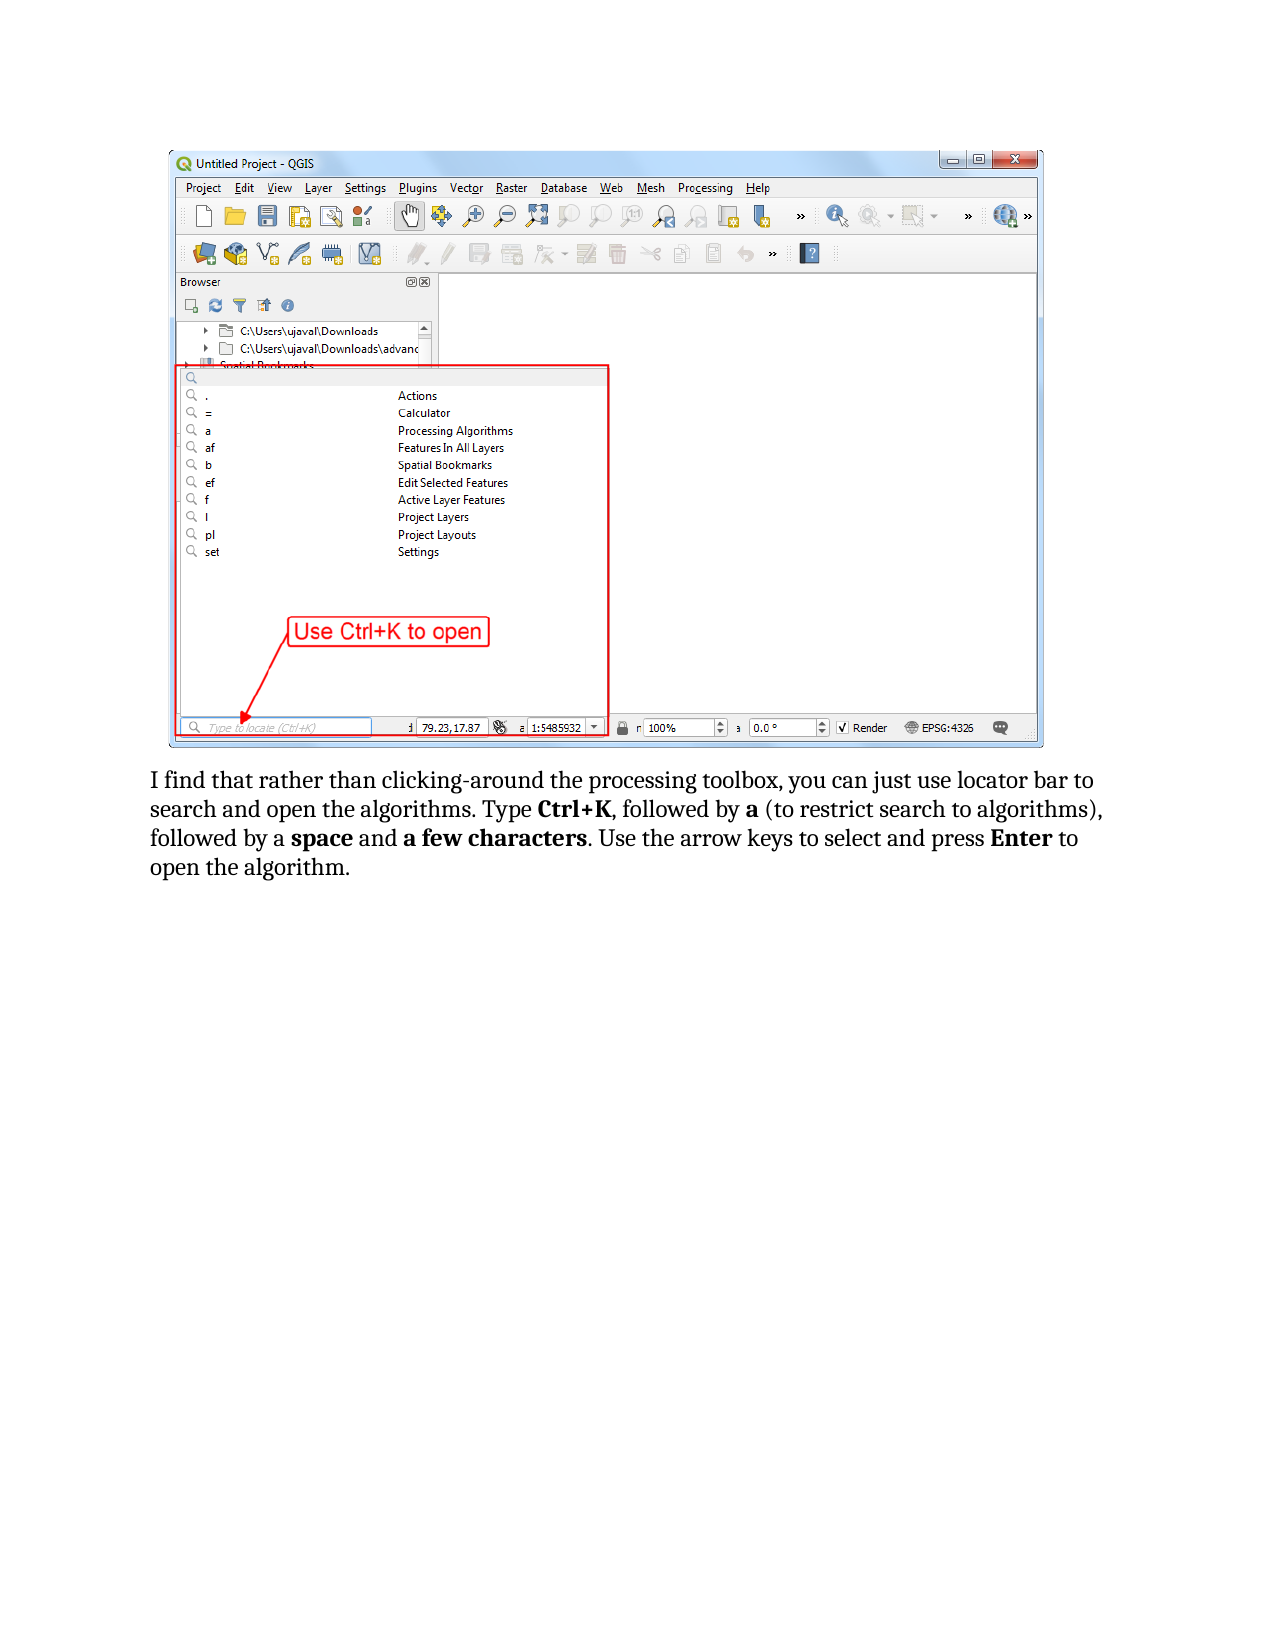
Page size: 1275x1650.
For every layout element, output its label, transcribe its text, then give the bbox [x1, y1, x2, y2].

picture [168, 150, 1044, 748]
text I find that rather than clicking-around the processing toolbox, you can just use locator bar to search and open the algorithms. Type Ctrl+K, followed by a (to restrict search to algorithms), followed by a space and a few characters. Use the arrow keys to select and press Enter to open the algorithm. [150, 766, 1125, 881]
